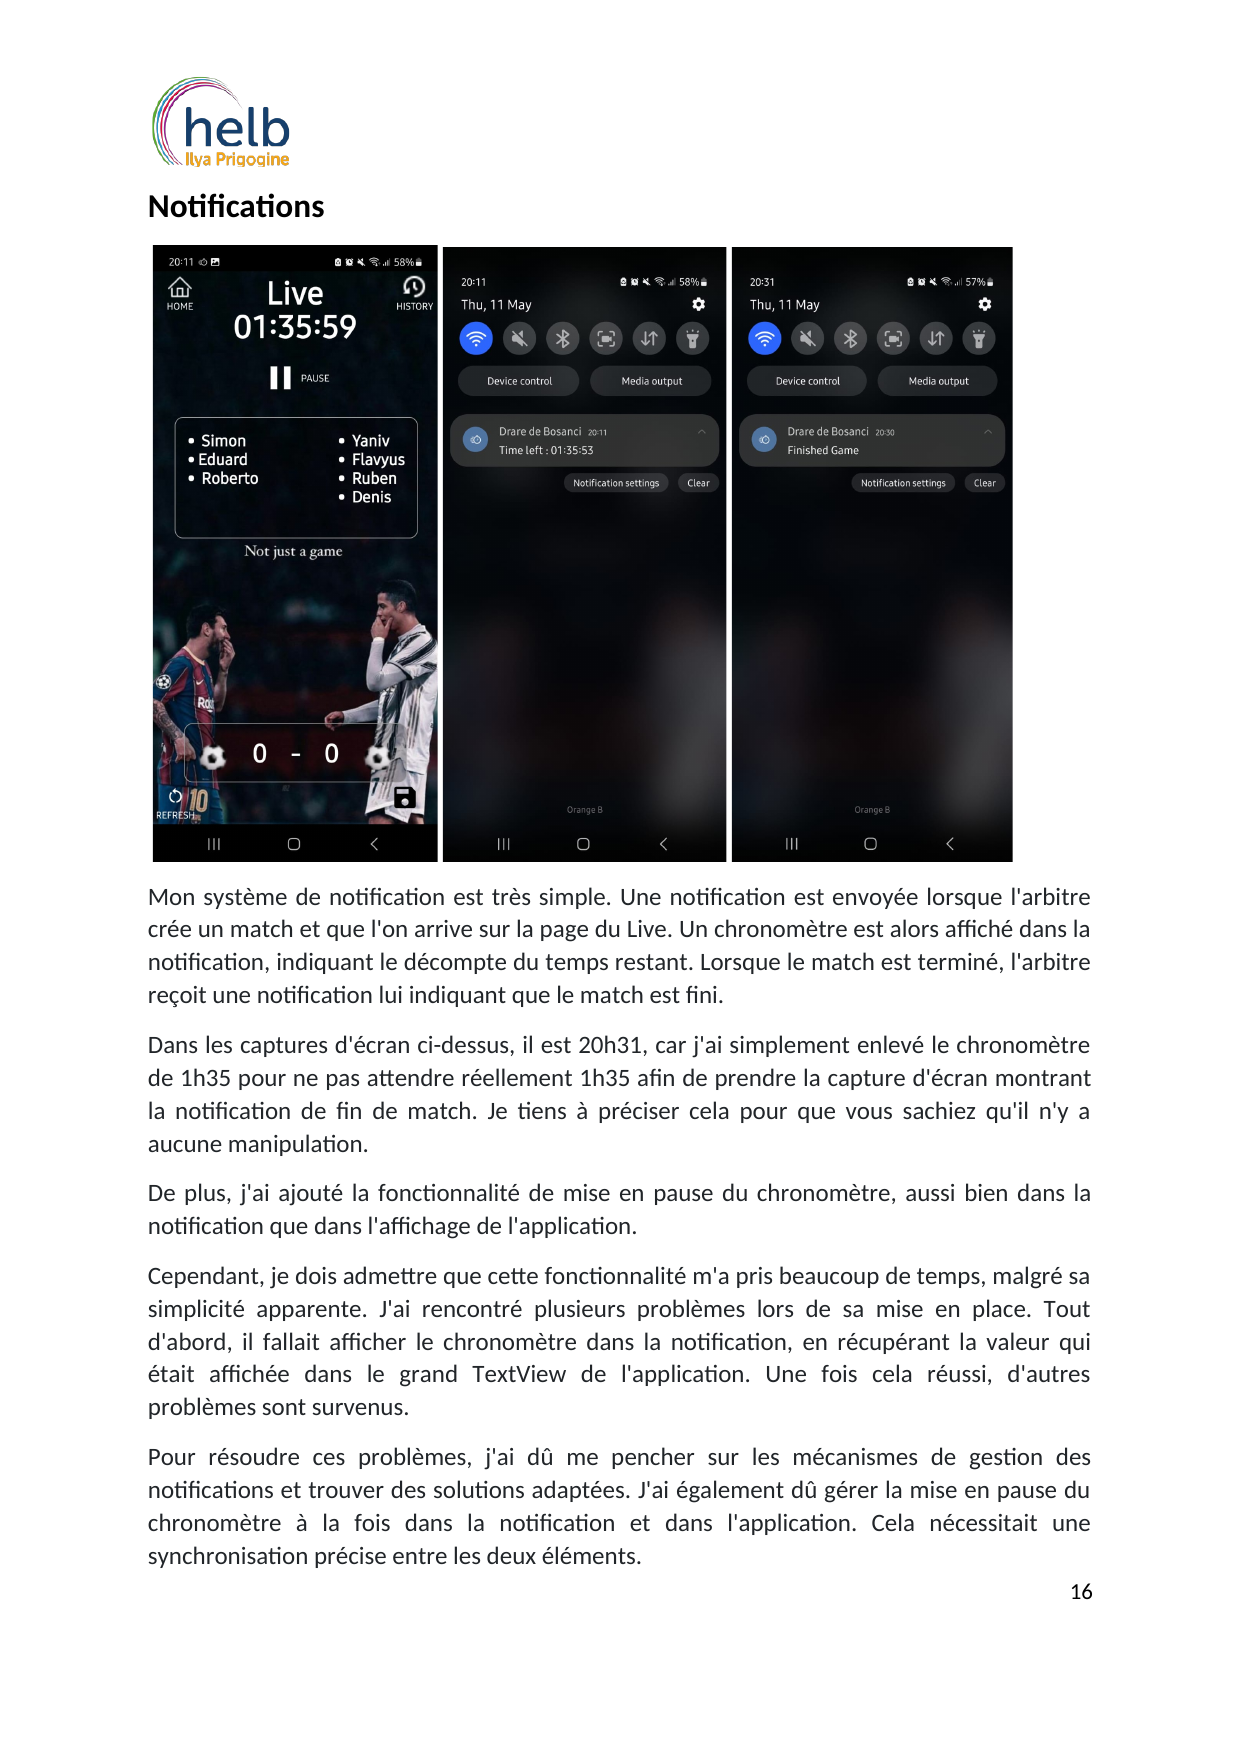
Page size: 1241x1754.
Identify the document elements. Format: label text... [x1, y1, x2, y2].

text Cependant, je dois admettre que cette fonctionnalité m'a pris beaucoup de temps, malgré sa simplicité apparente. J'ai rencontré plusieurs problèmes lors de sa mise en place. Tout d'abord, il fallait afficher le chronomètre dans la notification, en récupérant la valeur qui était affichée dans le grand TextView de l'application. Une fois cela réussi, d'autres problèmes sont survenus. [148, 1389, 1093, 1422]
picture [147, 73, 296, 167]
text De plus, j'ai ajouté la fonctionnalité de mise en pause du chronomètre, aussi bien dans la notification que dans l'affichage de l'application. [148, 1208, 1093, 1241]
text Mon système de notification est très simple. Une notification est envoyée lorsque l'arbitre crée un match et que l'on arrive sur la page du Live. Un chronomètre est alors affiché dans la notification, indiquant le décompte du temps restant. Lorsque le match est terminé, l'arbitre reçoit une notification lui indiquant que le match est fini. [148, 977, 1093, 1010]
text Pour résoudre ces problèmes, j'ai dû me pencher sur les mécanismes de gestion des notifications et trouver des solutions adaptées. J'ai également dû gérer la mise en pause du chronomètre à la fois dans la notification et dans l'application. Cela nécessitait une synchronisation précise entre les deux éléments. [148, 1537, 1093, 1570]
picture [152, 245, 438, 862]
picture [731, 247, 1013, 862]
text Notifications [148, 185, 1093, 226]
picture [442, 247, 727, 862]
text Dans les captures d'écran ci-dessus, il est 20h31, car j'ai simplement enlevé le chronomètre de 1h35 pour ne pas attendre réellement 1h35 afin de prendre la capture d'écran montrant la notification de fin de match. Je tiens à préciser cela pour que vous sachiez qu'il n'y a aucune manipulation. [148, 1125, 1093, 1158]
